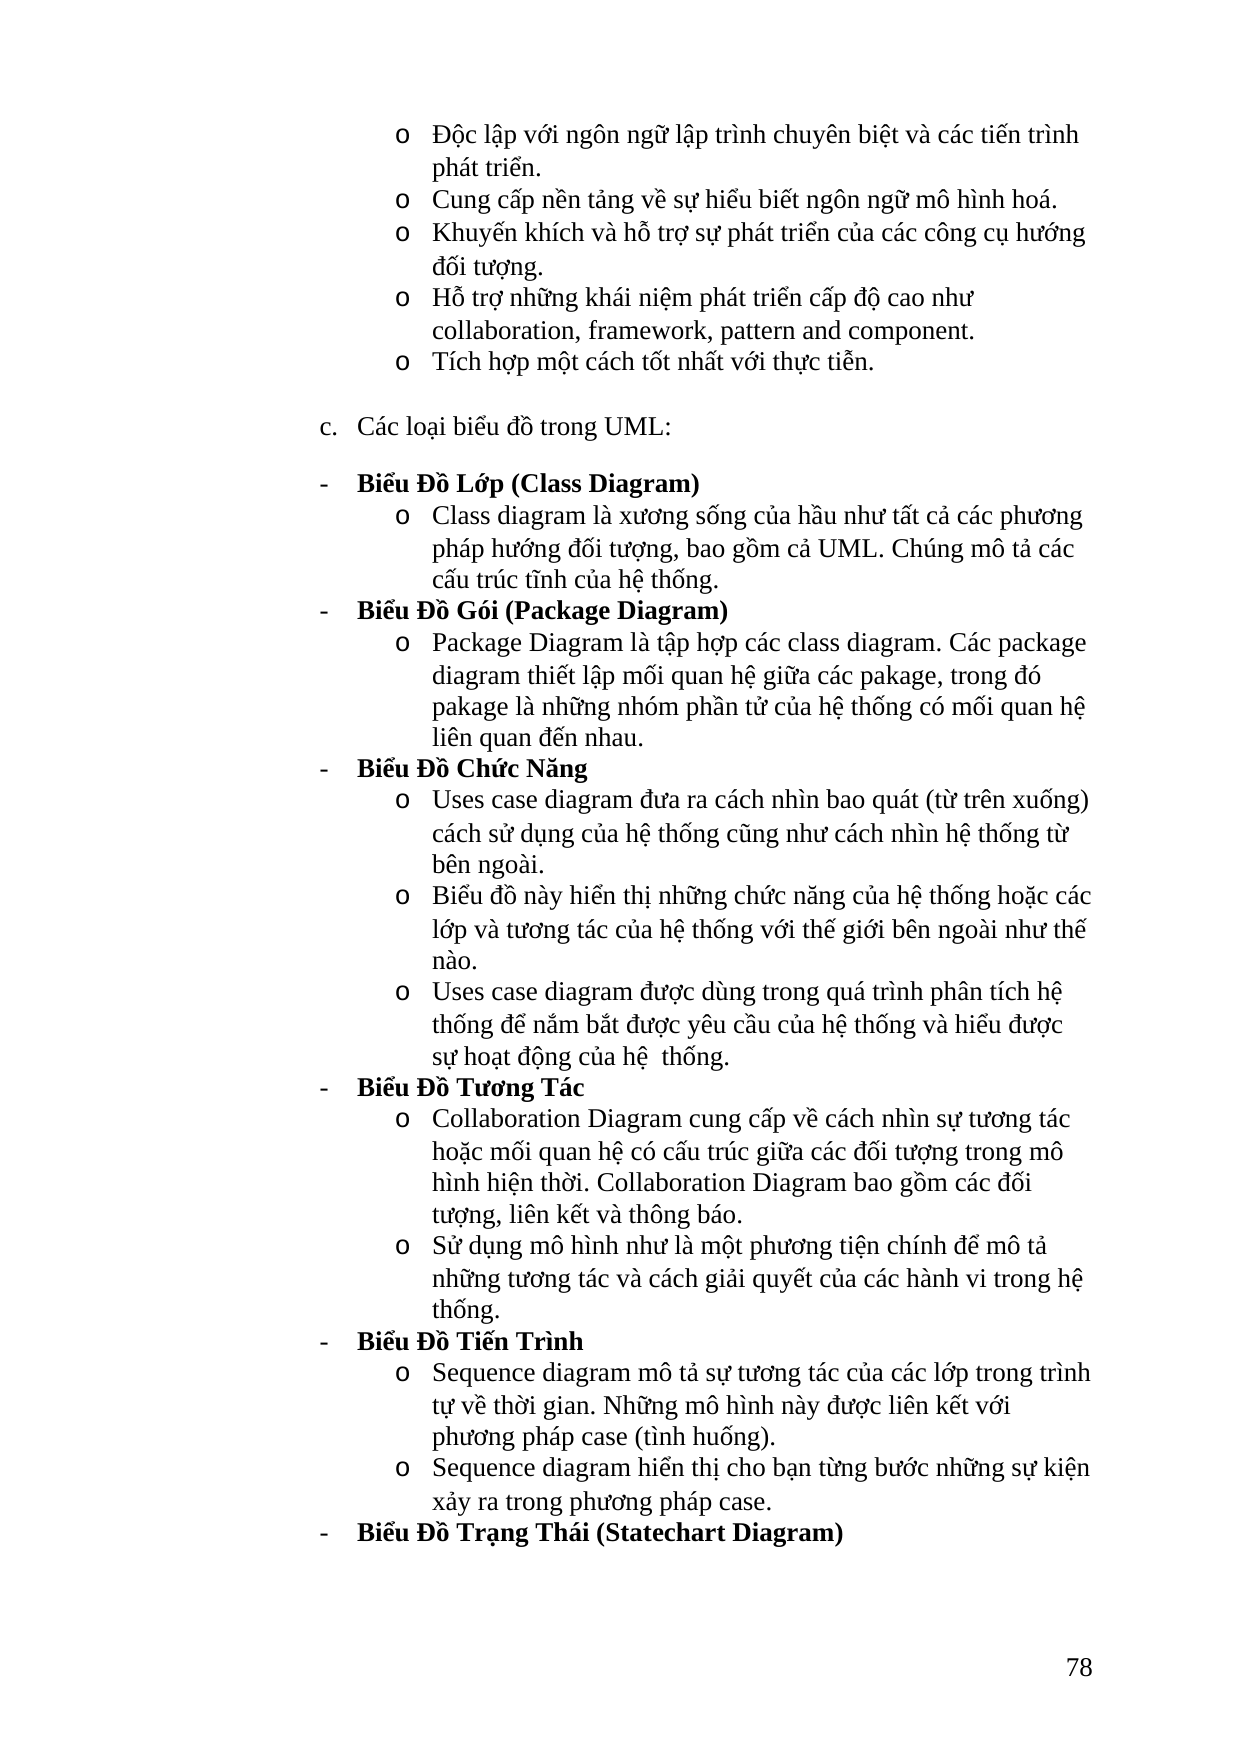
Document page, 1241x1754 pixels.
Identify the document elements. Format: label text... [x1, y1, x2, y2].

list Khuyến khích và hỗ trợ sự phát triển của các công cụ hướng đối tượng. [394, 216, 1092, 281]
list Các loại biểu đồ trong UML: [319, 410, 1092, 441]
list Tích hợp một cách tốt nhất với thực tiễn. [394, 345, 1092, 379]
list Uses case diagram được dùng trong quá trình phân tích hệ thống để nắm bắt được yêu cầu của hệ thống và hiểu được sự hoạt động của hệ thống. [394, 975, 1092, 1071]
list Biểu Đồ Trạng Thái (Statechart Diagram) [319, 1516, 1092, 1547]
list Hỗ trợ những khái niệm phát triển cấp độ cao như collaboration, framework, pattern and component. [394, 281, 1092, 345]
list Package Diagram là tập hợp các class diagram. Các package diagram thiết lập mối quan hệ giữa các pakage, trong đó pakage là những nhóm phần tử của hệ thống có mối quan hệ liên quan đến nhau. [394, 626, 1092, 752]
list Sequence diagram hiển thị cho bạn từng bước những sự kiện xảy ra trong phương pháp case. [394, 1451, 1092, 1516]
list Sử dụng mô hình như là một phương tiện chính để mô tả những tương tác và cách giải quyết của các hành vi trong hệ thống. [394, 1229, 1092, 1324]
list Uses case diagram đưa ra cách nhìn bao quát (từ trên xuống) cách sử dụng của hệ thống cũng như cách nhìn hệ thống từ bên ngoài. [394, 784, 1092, 879]
list Biểu Đồ Tiến Trình [319, 1324, 1092, 1356]
list Biểu Đồ Lớp (Class Diagram) [319, 468, 1092, 499]
list Biểu đồ này hiển thị những chức năng của hệ thống hoặc các lớp và tương tác của hệ thống với thế giới bên ngoài như thế nào. [394, 879, 1092, 975]
list Độc lập với ngôn ngữ lập trình chuyên biệt và các tiến trình phát triển. [394, 118, 1092, 183]
list Sequence diagram mô tả sự tương tác của các lớp trong trình tự về thời gian. Những mô hình này được liên kết với phương pháp case (tình huống). [394, 1356, 1092, 1451]
list Collaboration Diagram cung cấp về cách nhìn sự tương tác hoặc mối quan hệ có cấu trúc giữa các đối tượng trong mô hình hiện thời. Collaboration Diagram bao gồm các đối tượng, liên kết và thông báo. [394, 1102, 1092, 1229]
list Biểu Đồ Gói (Package Diagram) [319, 594, 1092, 626]
list Class diagram là xương sống của hầu như tất cả các phương pháp hướng đối tượng, bao gồm cả UML. Chúng mô tả các cấu trúc tĩnh của hệ thống. [394, 499, 1092, 594]
list Biểu Đồ Tương Tác [319, 1071, 1092, 1102]
list Biểu Đồ Chức Năng [319, 752, 1092, 784]
list Cung cấp nền tảng về sự hiểu biết ngôn ngữ mô hình hoá. [394, 183, 1092, 216]
